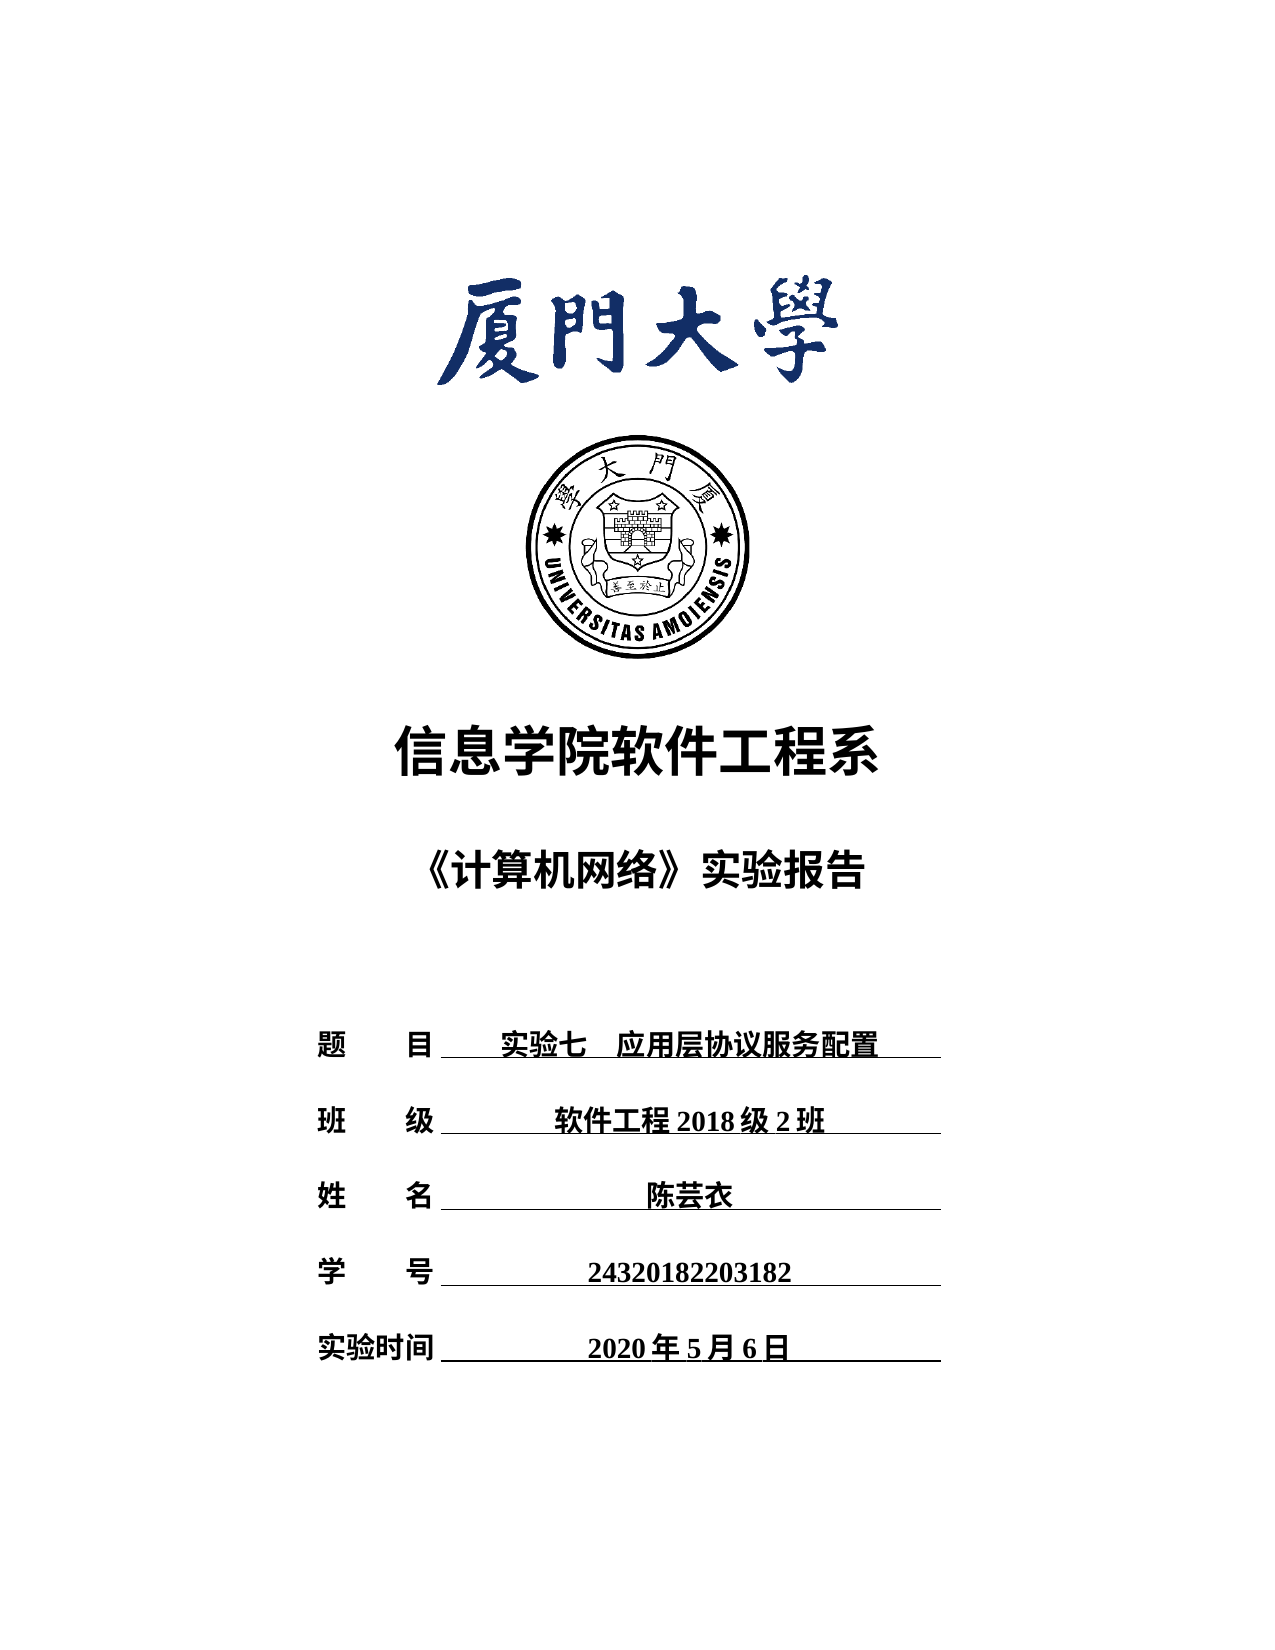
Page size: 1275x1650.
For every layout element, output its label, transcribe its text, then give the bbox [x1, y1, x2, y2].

text 姓 名 陈芸衣 [187, 1173, 1087, 1215]
subtitle 《计算机网络》实验报告 [187, 837, 1087, 897]
picture [525, 434, 750, 659]
subtitle 信息学院软件工程系 [187, 709, 1087, 787]
text 实验时间 2020年5月6日 [187, 1325, 1087, 1367]
text 班 级 软件工程2018级2班 [187, 1097, 1087, 1139]
text 学 号 24320182203182 [187, 1249, 1087, 1291]
picture [437, 275, 838, 385]
text 题 目 实验七 应用层协议服务配置 [187, 1021, 1087, 1063]
